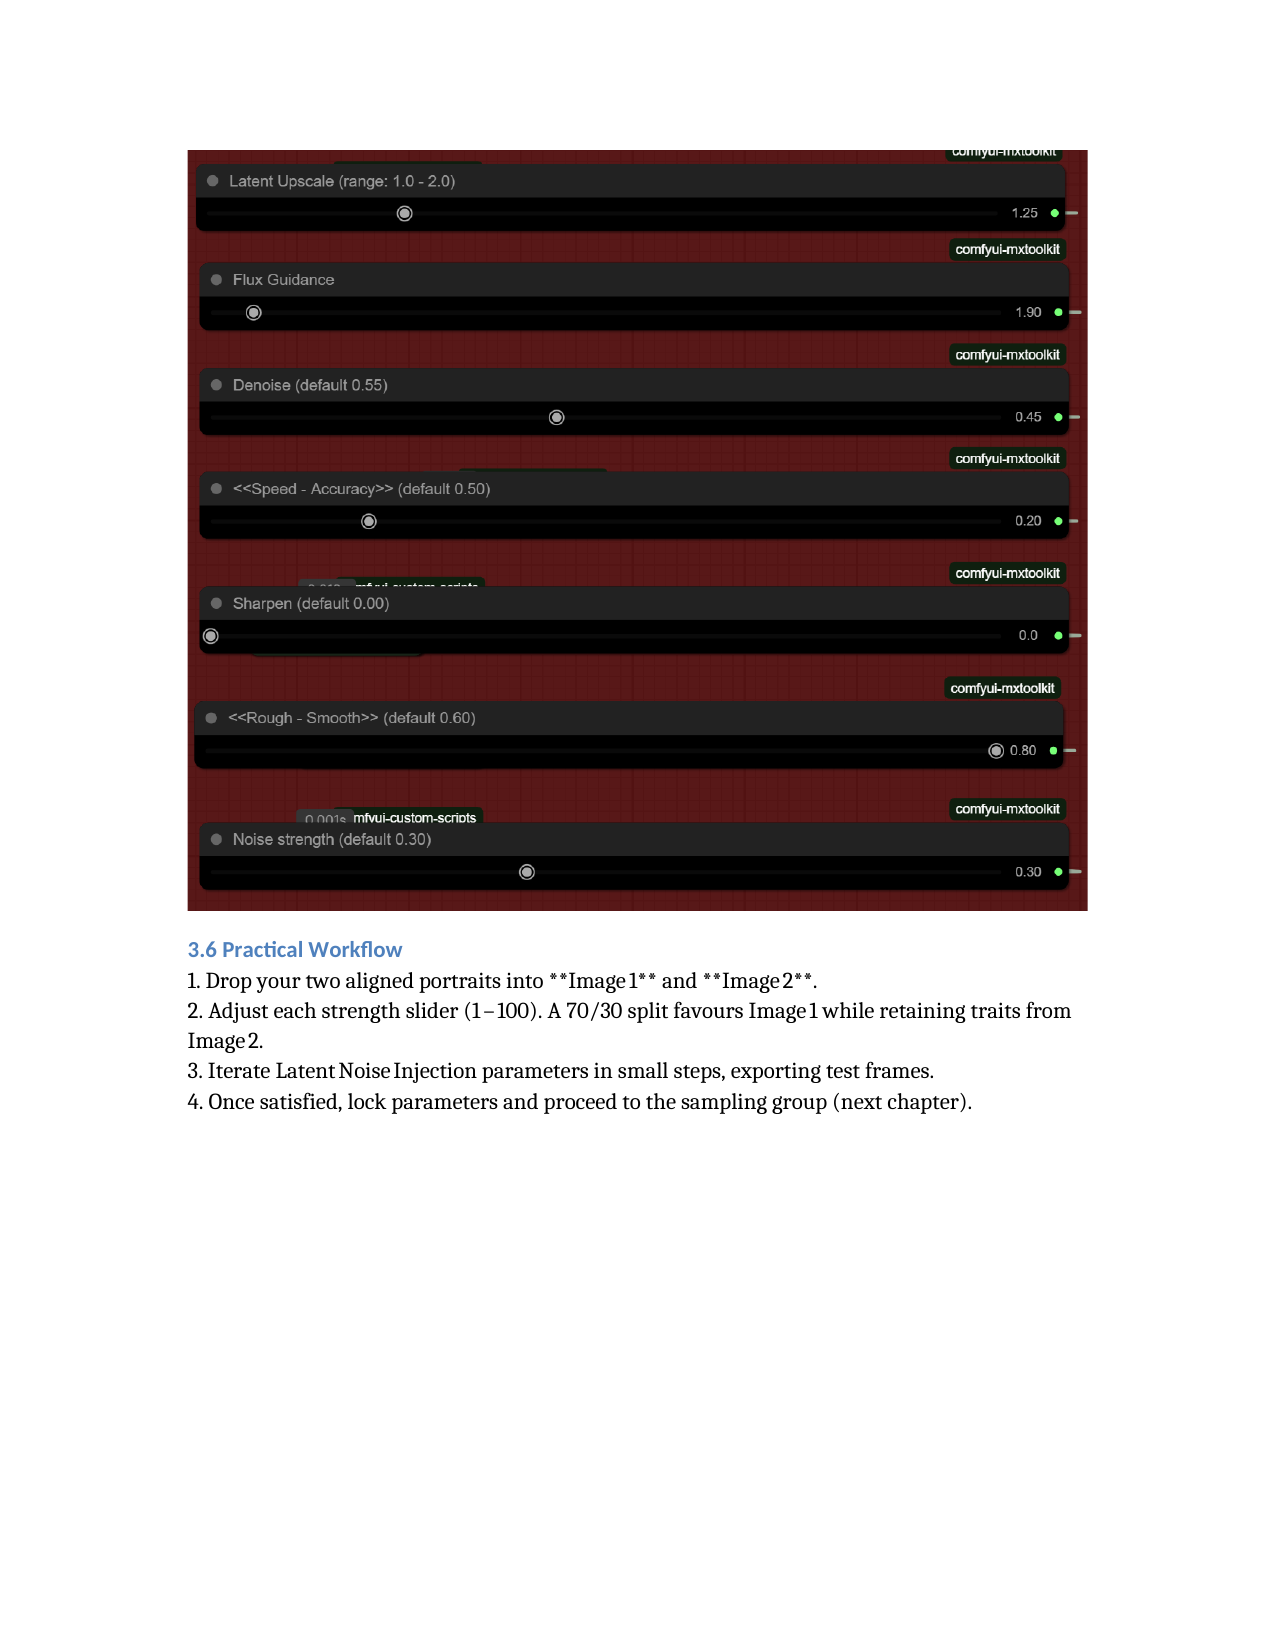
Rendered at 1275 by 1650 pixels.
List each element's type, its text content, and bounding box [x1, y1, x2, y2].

picture [187, 150, 1088, 911]
subtitle 3.6 Practical Workflow [187, 935, 1087, 963]
text 1. Drop your two aligned portraits into **Image 1** and **Image 2**. 2. Adjust each strength slider (1 – 100). A 70/30 split favours Image 1 while retaining traits from Image 2. 3. Iterate Latent Noise Injection parameters in small steps, exporting test frames. 4. Once satisfied, lock parameters and proceed to the sampling group (next chapter). [187, 968, 1087, 1115]
